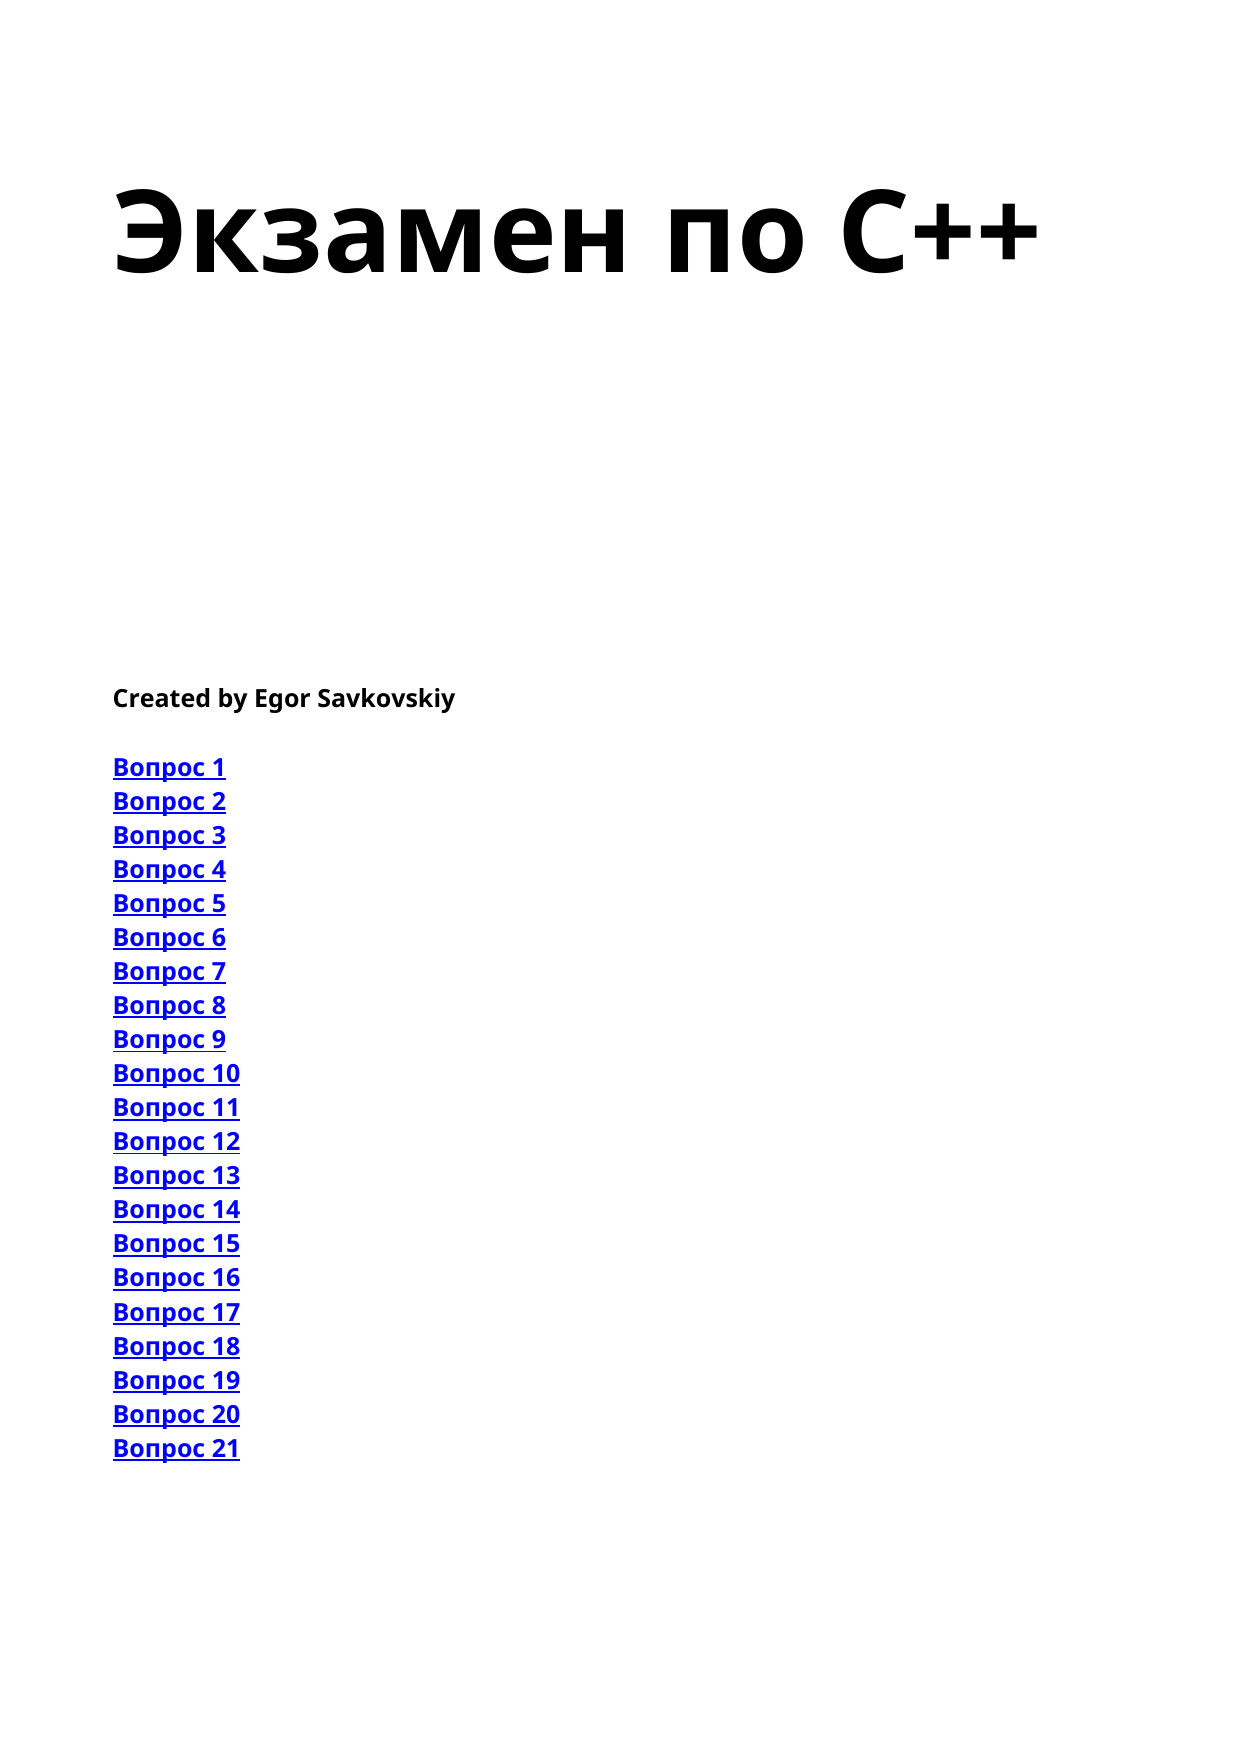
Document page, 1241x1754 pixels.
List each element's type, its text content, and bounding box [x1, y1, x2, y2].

text Вопрос 1 [112, 749, 1128, 783]
text Вопрос 4 [112, 851, 1128, 885]
text Вопрос 15 [112, 1226, 1128, 1260]
text Вопрос 10 [112, 1056, 1128, 1090]
text Вопрос 11 [112, 1090, 1128, 1124]
subtitle Экзамен по C++ [112, 150, 1128, 306]
text Вопрос 18 [112, 1328, 1128, 1362]
text Вопрос 6 [112, 919, 1128, 953]
text Вопрос 14 [112, 1192, 1128, 1226]
text Вопрос 2 [112, 783, 1128, 817]
text Вопрос 5 [112, 885, 1128, 919]
text Вопрос 3 [112, 817, 1128, 851]
text Вопрос 19 [112, 1362, 1128, 1396]
text Вопрос 9 [112, 1022, 1128, 1056]
text Вопрос 8 [112, 988, 1128, 1022]
text Вопрос 21 [112, 1430, 1128, 1464]
text Вопрос 13 [112, 1158, 1128, 1192]
text Вопрос 20 [112, 1396, 1128, 1430]
text Created by Egor Savkovskiy [112, 681, 1128, 715]
text Вопрос 12 [112, 1124, 1128, 1158]
text Вопрос 17 [112, 1294, 1128, 1328]
text Вопрос 16 [112, 1260, 1128, 1294]
text Вопрос 7 [112, 953, 1128, 988]
